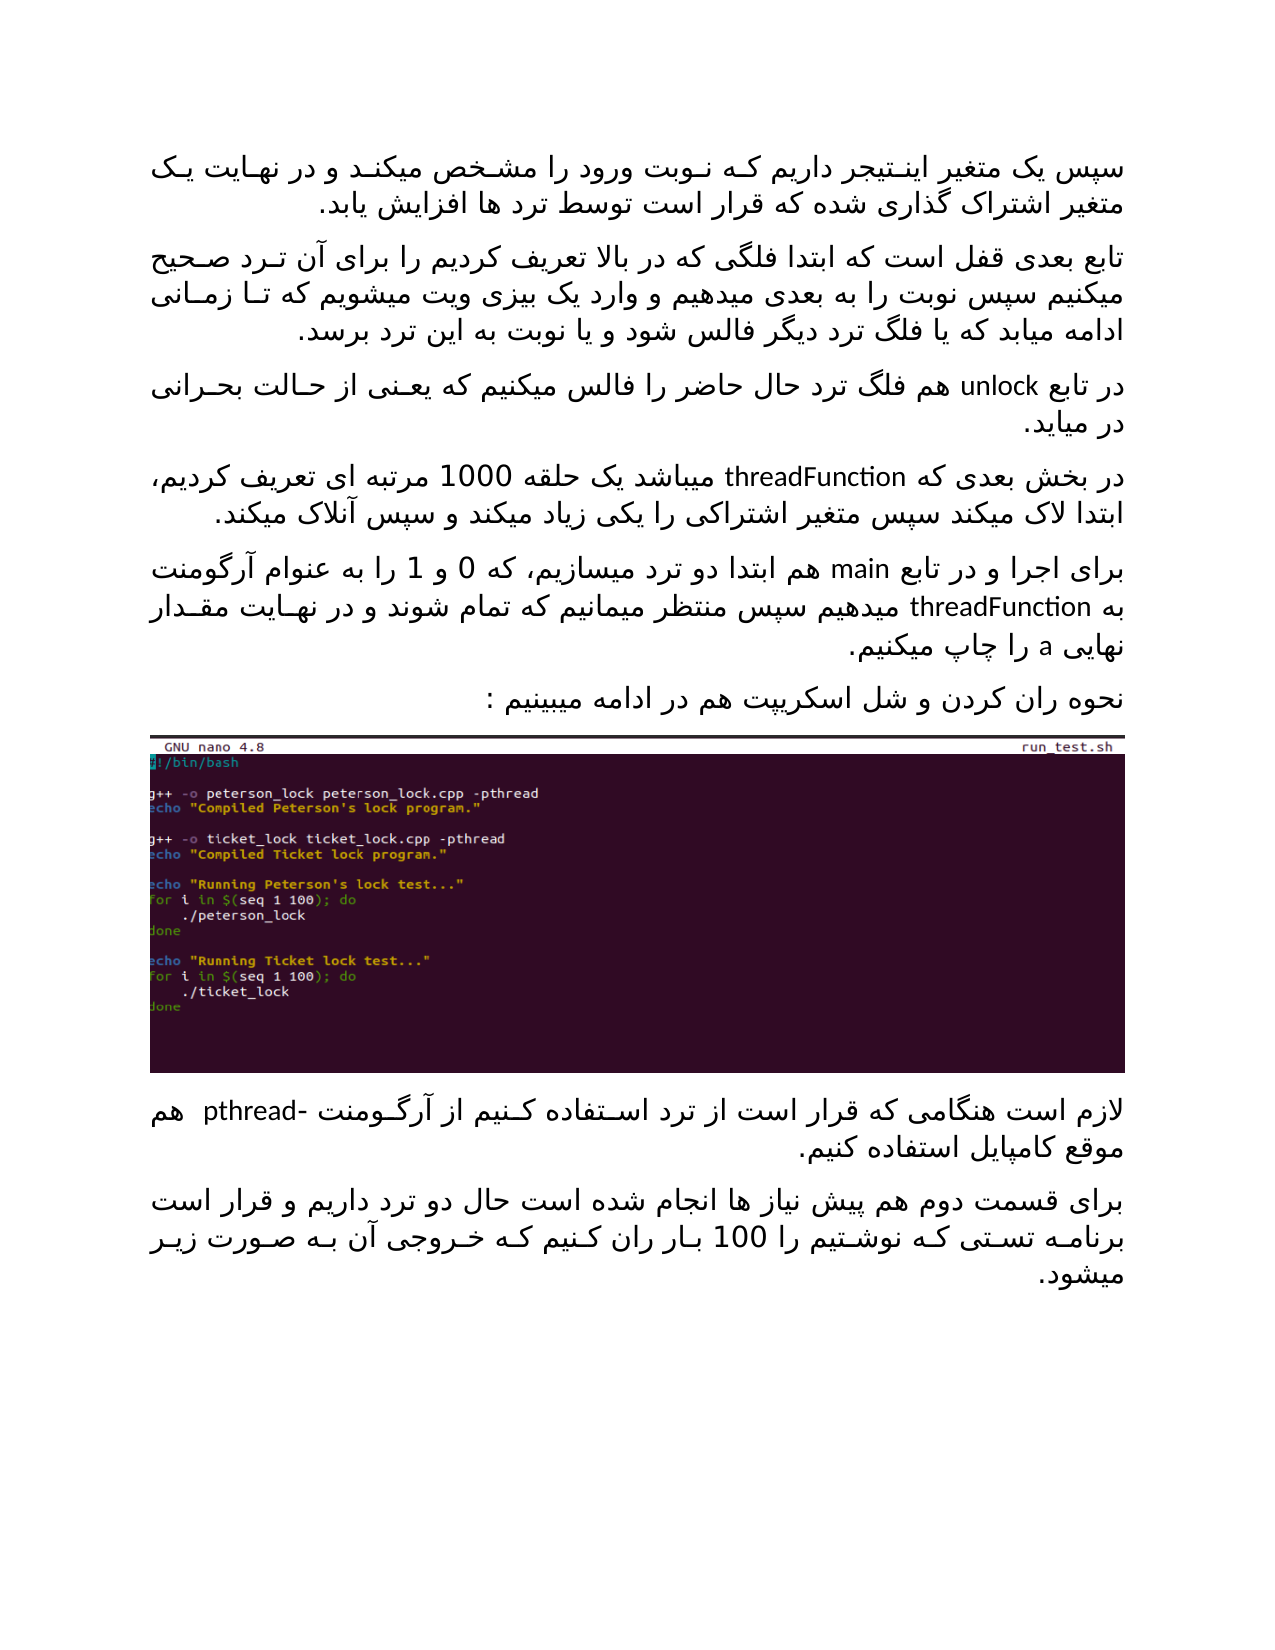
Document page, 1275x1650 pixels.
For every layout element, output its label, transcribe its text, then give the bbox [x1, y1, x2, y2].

text تابع بعدی قفل است که ابتدا فلگی که در بالا تعریف کردیم را برای آن ترد صحیح میکنیم سپس نوبت را به بعدی میدهیم و وارد یک بیزی ویت میشویم که تا زمانی ادامه میابد که یا فلگ ترد دیگر فالس شود و یا نوبت به این ترد برسد. [150, 240, 1125, 347]
text در بخش بعدی که threadFunction میباشد یک حلقه 1000 مرتبه ای تعریف کردیم، ابتدا لاک میکند سپس متغیر اشتراکی را یکی زیاد میکند و سپس آنلاک میکند. [150, 458, 1125, 531]
text در تابع unlock هم فلگ ترد حال حاضر را فالس میکنیم که یعنی از حالت بحرانی در میاید. [150, 367, 1125, 439]
text نحوه ران کردن و شل اسکریپت هم در ادامه میبینیم : [150, 682, 1125, 716]
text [150, 150, 1125, 221]
text برای اجرا و در تابع main هم ابتدا دو ترد میسازیم، که 0 و 1 را به عنوام آرگومنت به threadFunction میدهیم سپس منتظر میمانیم که تمام شوند و در نهایت مقدار نهایی a را چاپ میکنیم. [150, 550, 1125, 662]
text برای قسمت دوم هم پیش نیاز ها انجام شده است حال دو ترد داریم و قرار است برنامه تستی که نوشتیم را 100 بار ران کنیم که خروجی آن به صورت زیر میشود. [150, 1183, 1125, 1291]
picture [150, 735, 1125, 1073]
text لازم است هنگامی که قرار است از ترد استفاده کنیم از آرگومنت -pthread هم موقع کامپایل استفاده کنیم. [150, 1092, 1125, 1164]
